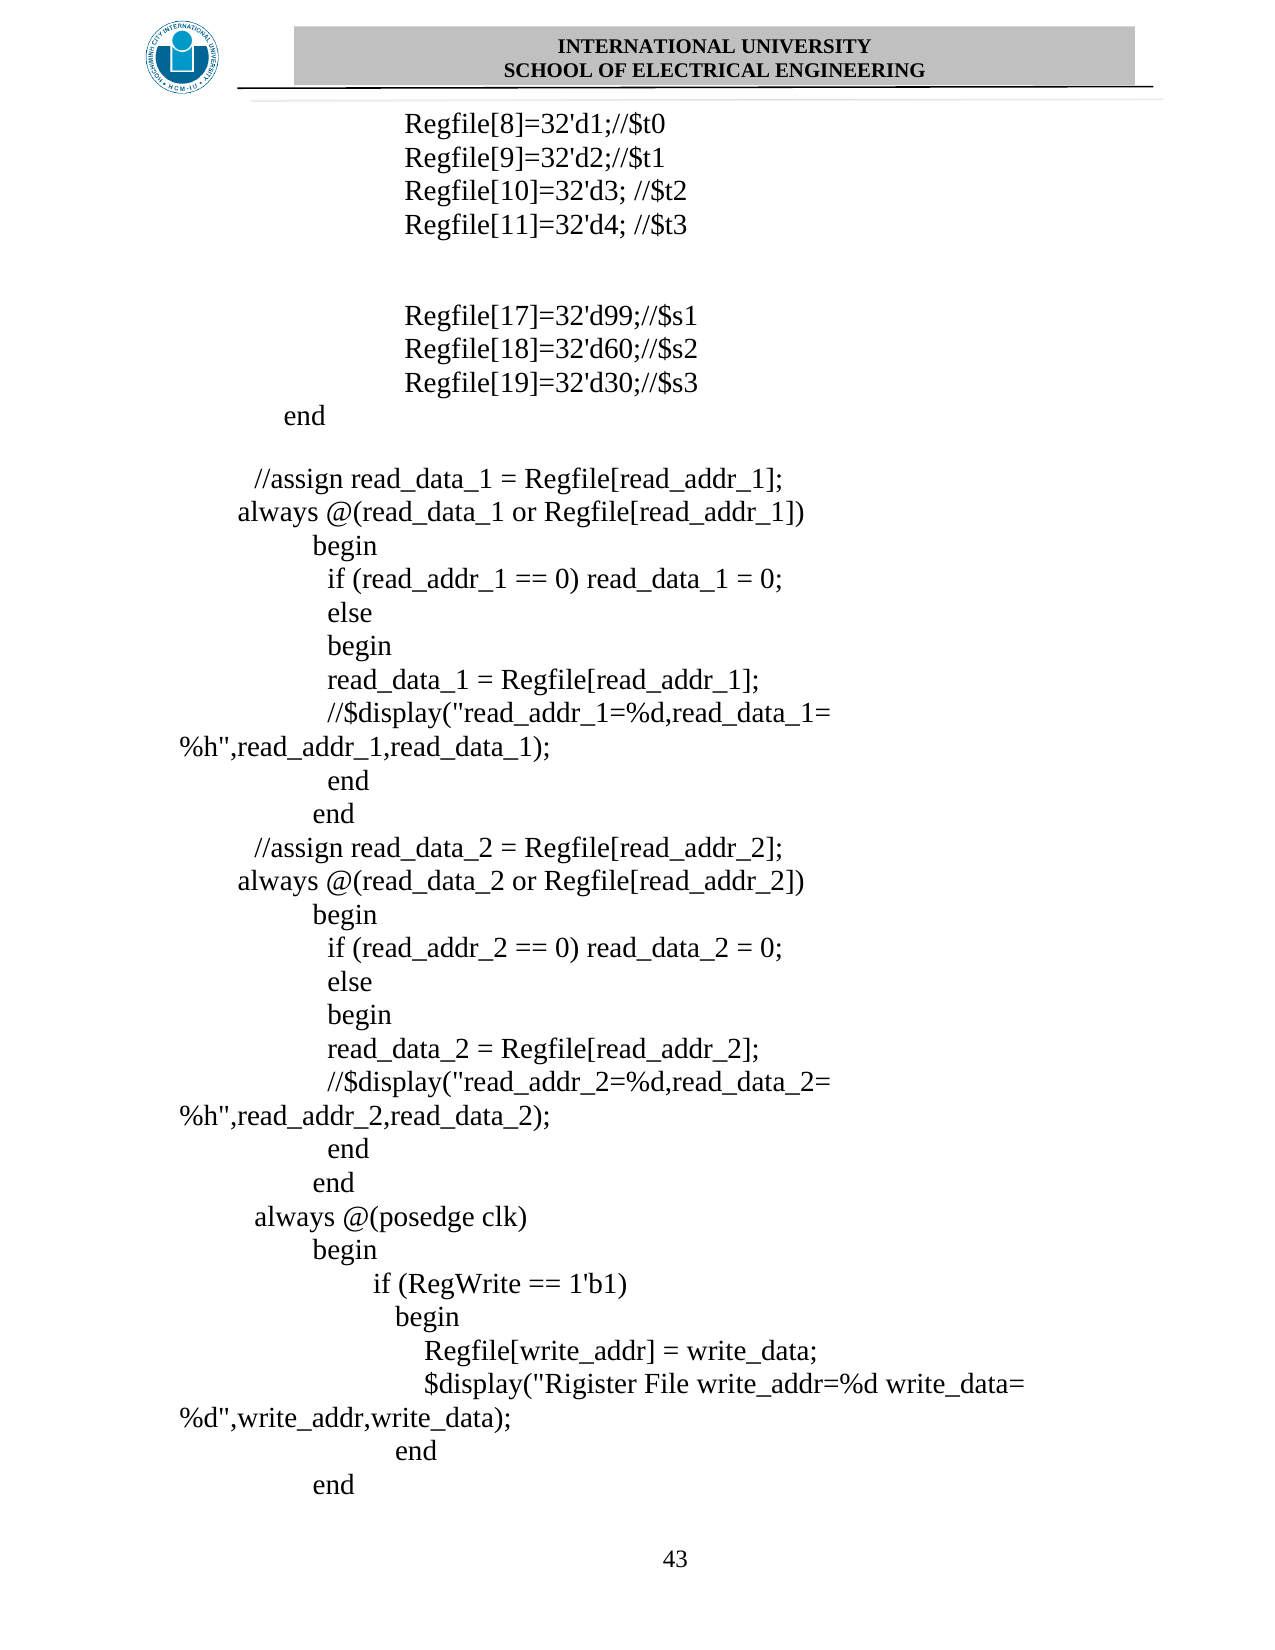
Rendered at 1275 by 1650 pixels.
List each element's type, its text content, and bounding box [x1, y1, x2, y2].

text read_data_2 = Regfile[read_addr_2]; [179, 1031, 1169, 1064]
text Regfile[10]=32'd3; //$t2 [179, 173, 1169, 207]
text Regfile[19]=32'd30;//$s3 [179, 365, 1169, 398]
text if (RegWrite == 1'b1) [179, 1266, 1169, 1299]
text always @(read_data_2 or Regfile[read_addr_2]) [179, 863, 1169, 897]
text begin [179, 1299, 1169, 1333]
text end [179, 796, 1169, 830]
text Regfile[8]=32'd1;//$t0 [179, 106, 1169, 140]
text always @(read_data_1 or Regfile[read_addr_1]) [179, 494, 1169, 528]
text begin [179, 997, 1169, 1031]
text end [179, 1467, 1169, 1501]
text Regfile[18]=32'd60;//$s2 [179, 331, 1169, 365]
text always @(posedge clk) [179, 1199, 1169, 1232]
text end [179, 763, 1169, 796]
text read_data_1 = Regfile[read_addr_1]; [179, 662, 1169, 696]
text //assign read_data_2 = Regfile[read_addr_2]; [179, 830, 1169, 863]
text end [179, 1433, 1169, 1467]
text Regfile[17]=32'd99;//$s1 [179, 298, 1169, 331]
text end [179, 398, 1169, 432]
text if (read_addr_1 == 0) read_data_1 = 0; [179, 561, 1169, 595]
text begin [179, 628, 1169, 662]
text begin [179, 897, 1169, 930]
text begin [179, 528, 1169, 561]
text begin [179, 1232, 1169, 1266]
text //$display("read_addr_1=%d,read_data_1=%h",read_addr_1,read_data_1); [179, 696, 1169, 763]
text Regfile[11]=32'd4; //$t3 [179, 207, 1169, 240]
text end [179, 1132, 1169, 1165]
text //assign read_data_1 = Regfile[read_addr_1]; [179, 461, 1169, 494]
picture [144, 19, 219, 95]
text Regfile[write_addr] = write_data; [179, 1333, 1169, 1366]
text else [179, 595, 1169, 628]
text //$display("read_addr_2=%d,read_data_2=%h",read_addr_2,read_data_2); [179, 1064, 1169, 1132]
text else [179, 964, 1169, 997]
text Regfile[9]=32'd2;//$t1 [179, 140, 1169, 173]
text end [179, 1165, 1169, 1199]
text $display("Rigister File write_addr=%d write_data=%d",write_addr,write_data); [179, 1366, 1169, 1433]
text if (read_addr_2 == 0) read_data_2 = 0; [179, 930, 1169, 964]
